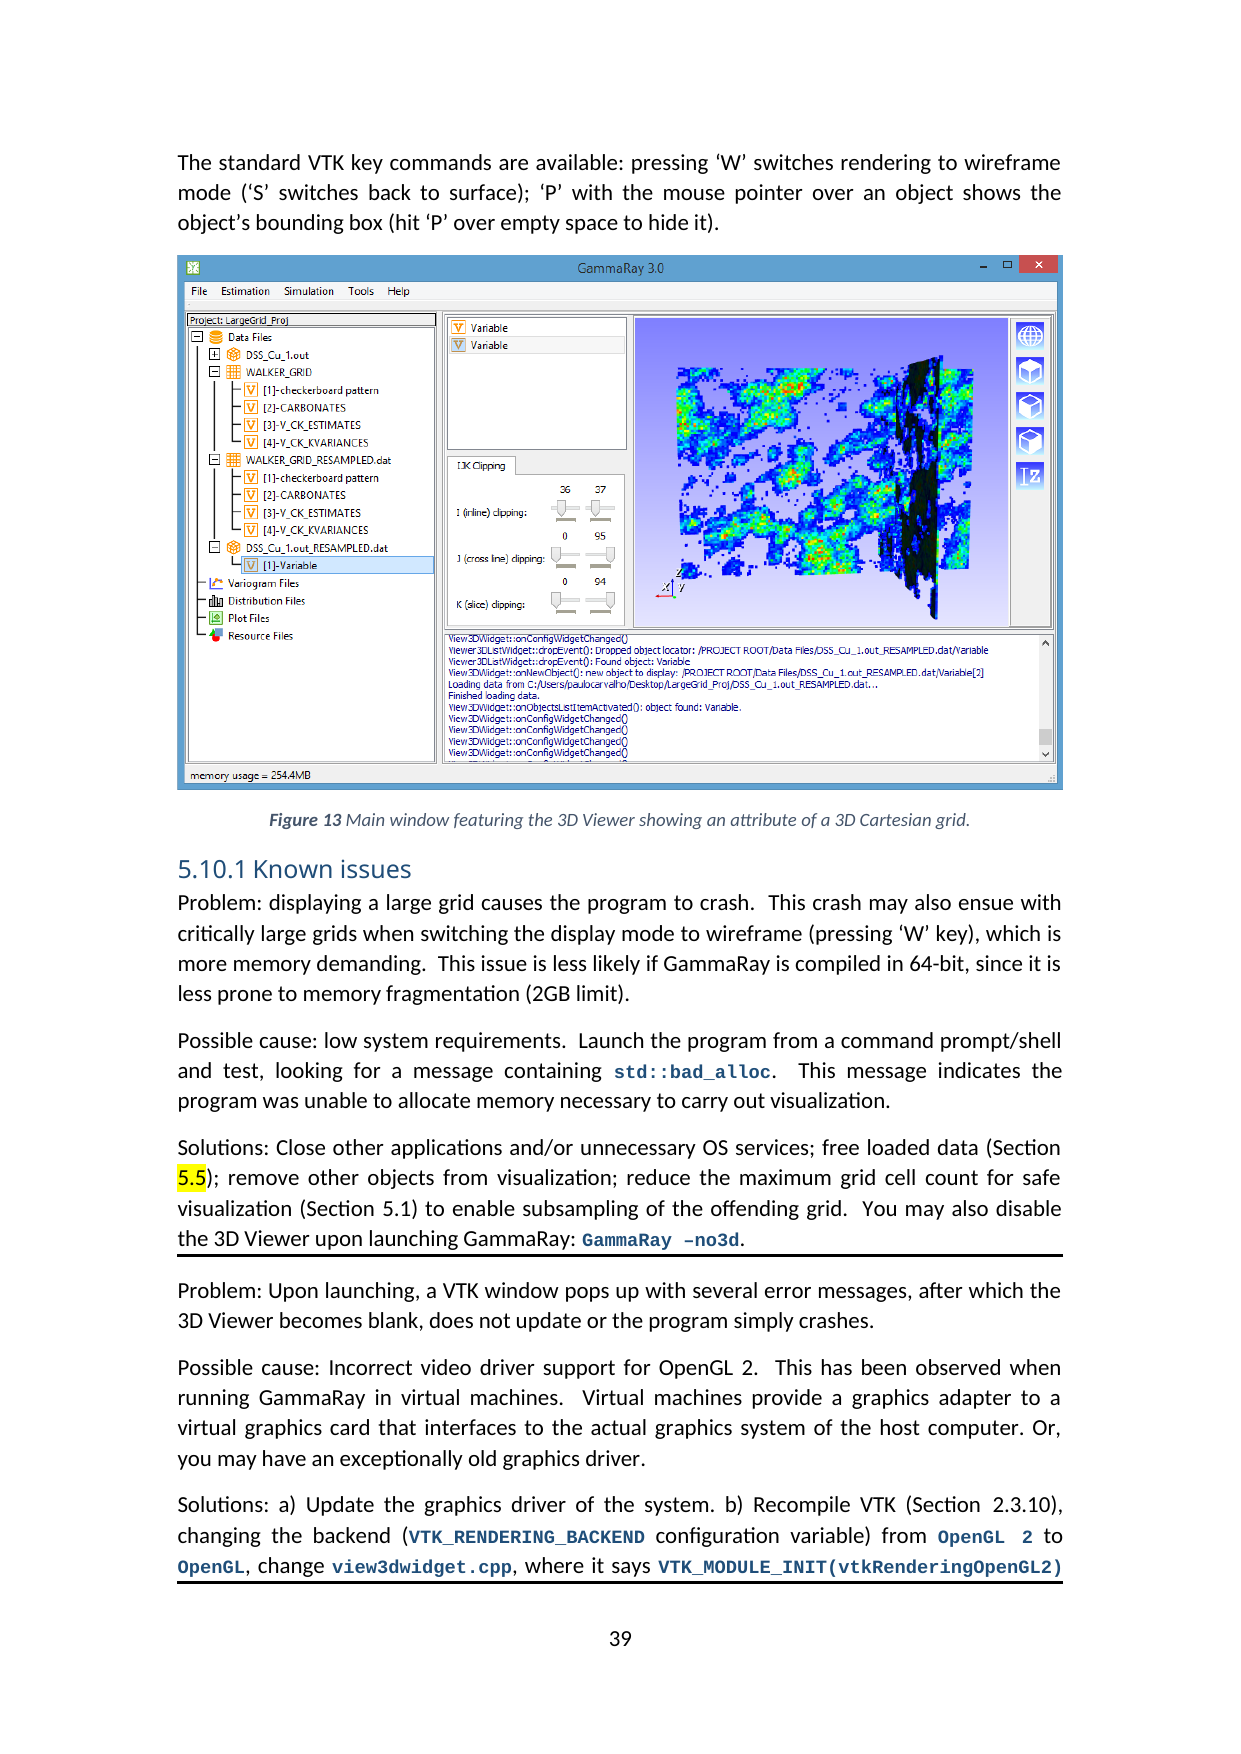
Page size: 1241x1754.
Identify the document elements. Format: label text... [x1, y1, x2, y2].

text Possible cause: Incorrect video driver support for OpenGL 2. This has been observed when running GammaRay in virtual machines. Virtual machines provide a graphics adapter to a virtual graphics card that interfaces to the actual graphics system of the host computer. Or, you may have an exceptionally old graphics driver. [177, 1353, 1063, 1472]
text Solutions: Close other applications and/or unnecessary OS services; free loaded data (Section 5.5); remove other objects from visualization; reduce the maximum grid cell count for safe visualization (Section 5.1) to enable subsampling of the offending grid. You may also disable the 3D Viewer upon launching GammaRay: GammaRay –no3d. [177, 1133, 1063, 1254]
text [177, 1491, 1063, 1581]
text Figure 13 Main window featuring the 3D Viewer showing an attribute of a 3D Cartesian grid. [177, 808, 1063, 831]
subtitle Known issues [177, 852, 1063, 886]
text Problem: Upon launching, a VTK window pops up with several error messages, after which the 3D Viewer becomes blank, does not update or the program simply crashes. [177, 1276, 1063, 1334]
text Problem: displaying a large grid causes the program to crash. This crash may also ensue with critically large grids when switching the display mode to wireframe (pressing ‘W’ key), which is more memory demanding. This issue is less likely if GammaRay is compiled in 64-bit, since it is less prone to memory fragmentation (2GB limit). [177, 888, 1063, 1007]
picture [177, 255, 1063, 790]
text Possible cause: low system requirements. Launch the program from a command prompt/shell and test, looking for a message containing std::bad_alloc. This message indicates the program was unable to allocate memory necessary to carry out visualization. [177, 1026, 1063, 1114]
text The standard VTK key commands are available: pressing ‘W’ switches rendering to wireframe mode (‘S’ switches back to surface); ‘P’ with the mouse pointer over an object shows the object’s bounding box (hit ‘P’ over empty space to hide it). [177, 148, 1063, 236]
